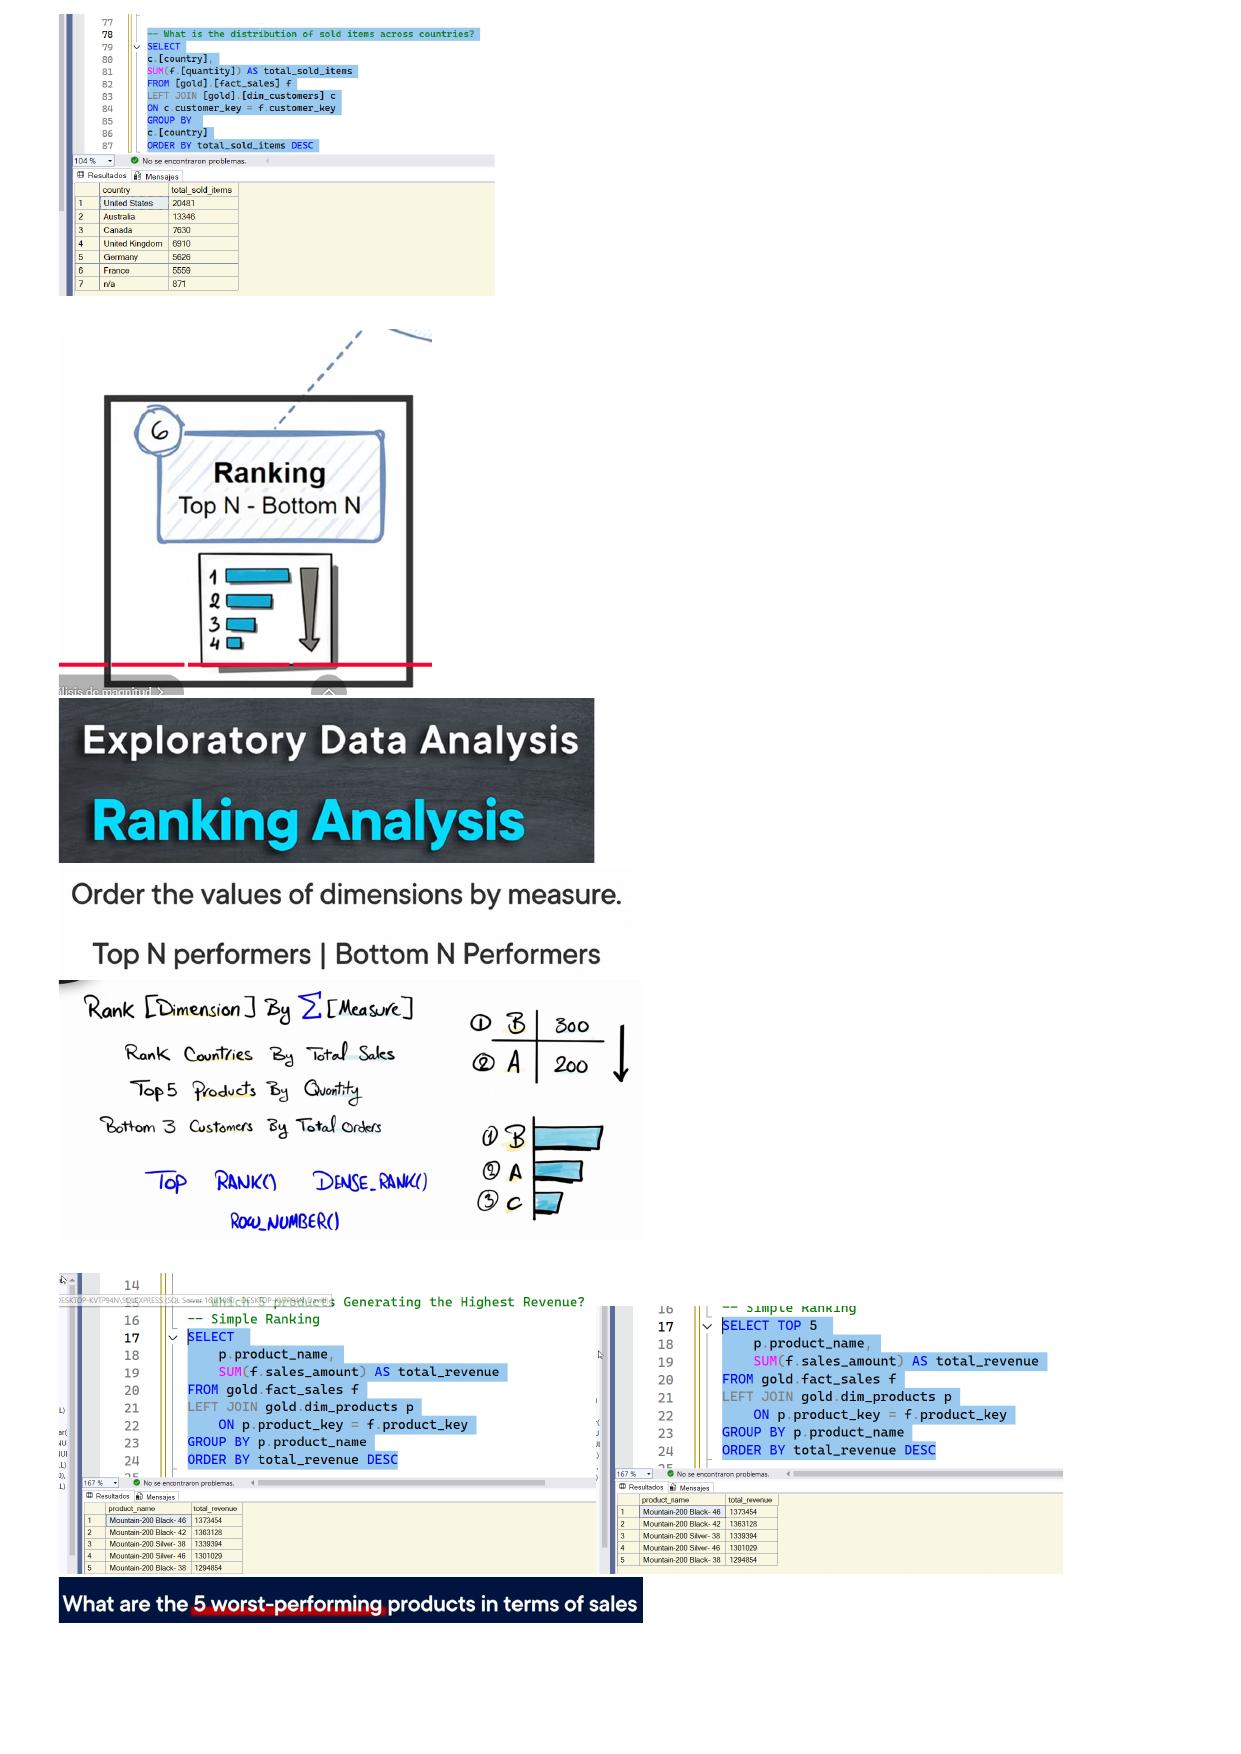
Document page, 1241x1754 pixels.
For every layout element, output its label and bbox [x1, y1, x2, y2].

picture [58, 866, 636, 977]
picture [58, 1273, 1063, 1574]
picture [58, 329, 432, 695]
picture [58, 14, 495, 296]
picture [58, 698, 595, 863]
picture [58, 980, 642, 1240]
picture [58, 1577, 643, 1623]
